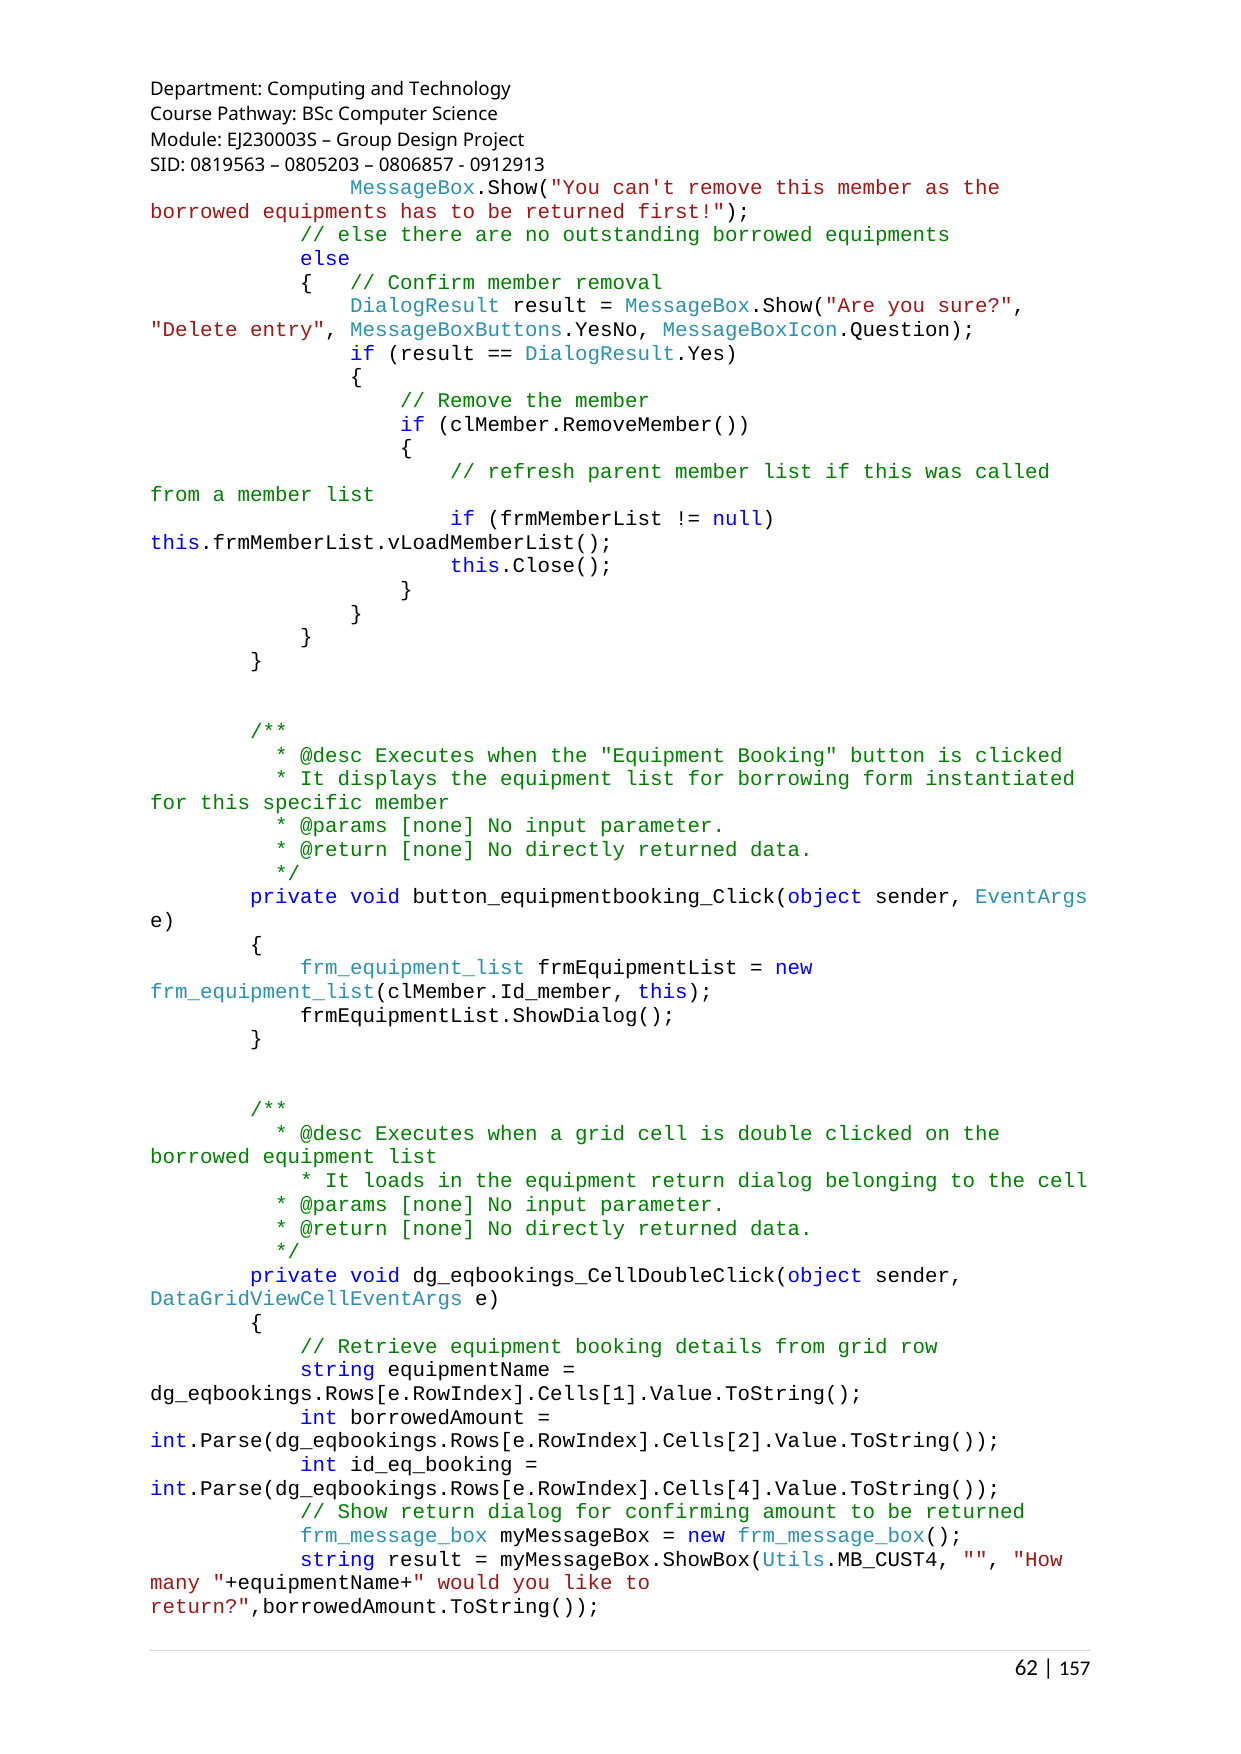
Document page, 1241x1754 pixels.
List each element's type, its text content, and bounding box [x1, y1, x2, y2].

text } [150, 626, 1090, 650]
text this.Close(); [150, 555, 1090, 579]
text * @params [none] No input parameter. [150, 816, 1090, 839]
text // Remove the member [150, 390, 1090, 413]
text string equipmentName = dg_eqbookings.Rows[e.RowIndex].Cells[1].Value.ToString(); [150, 1359, 1090, 1407]
text { [150, 437, 1090, 461]
text { [150, 934, 1090, 957]
text private void button_equipmentbooking_Click(object sender, EventArgs e) [150, 886, 1090, 934]
text { [150, 366, 1090, 390]
text * @return [none] No directly returned data. [150, 839, 1090, 863]
text */ [150, 863, 1090, 886]
text if (clMember.RemoveMember()) [150, 413, 1090, 437]
text { // Confirm member removal [150, 272, 1090, 295]
text frmEquipmentList.ShowDialog(); [150, 1005, 1090, 1028]
text * It loads in the equipment return dialog belonging to the cell [150, 1170, 1090, 1194]
text frm_equipment_list frmEquipmentList = new frm_equipment_list(clMember.Id_member, this); [150, 957, 1090, 1005]
text DialogResult result = MessageBox.Show("Are you sure?", "Delete entry", MessageBoxButtons.YesNo, MessageBoxIcon.Question); [150, 295, 1090, 343]
text // Retrieve equipment booking details from grid row [150, 1336, 1090, 1359]
text } [150, 1028, 1090, 1052]
text int borrowedAmount = int.Parse(dg_eqbookings.Rows[e.RowIndex].Cells[2].Value.ToString()); [150, 1407, 1090, 1454]
text { [150, 1312, 1090, 1336]
text if (result == DialogResult.Yes) [150, 343, 1090, 366]
text * It displays the equipment list for borrowing form instantiated for this specific member [150, 768, 1090, 816]
text * @desc Executes when a grid cell is double clicked on the borrowed equipment list [150, 1123, 1090, 1170]
text private void dg_eqbookings_CellDoubleClick(object sender, DataGridViewCellEventArgs e) [150, 1265, 1090, 1312]
text } [150, 579, 1090, 603]
text * @return [none] No directly returned data. [150, 1217, 1090, 1241]
text MessageBox.Show("You can't remove this member as the borrowed equipments has to be returned first!"); [150, 177, 1090, 224]
text // Show return dialog for confirming amount to be returned [150, 1501, 1090, 1525]
text if (frmMemberList != null) this.frmMemberList.vLoadMemberList(); [150, 508, 1090, 555]
text frm_message_box myMessageBox = new frm_message_box(); [150, 1525, 1090, 1548]
text /** [150, 1099, 1090, 1123]
text } [150, 650, 1090, 674]
text int id_eq_booking = int.Parse(dg_eqbookings.Rows[e.RowIndex].Cells[4].Value.ToString()); [150, 1454, 1090, 1501]
text * @params [none] No input parameter. [150, 1194, 1090, 1217]
text string result = myMessageBox.ShowBox(Utils.MB_CUST4, "", "How many "+equipmentName+" would you like to return?",borrowedAmount.ToString()); [150, 1548, 1090, 1619]
text // refresh parent member list if this was called from a member list [150, 461, 1090, 508]
text * @desc Executes when the "Equipment Booking" button is clicked [150, 744, 1090, 768]
text // else there are no outstanding borrowed equipments [150, 224, 1090, 248]
text } [150, 603, 1090, 626]
text /** [150, 721, 1090, 744]
text */ [150, 1241, 1090, 1265]
text else [150, 248, 1090, 272]
